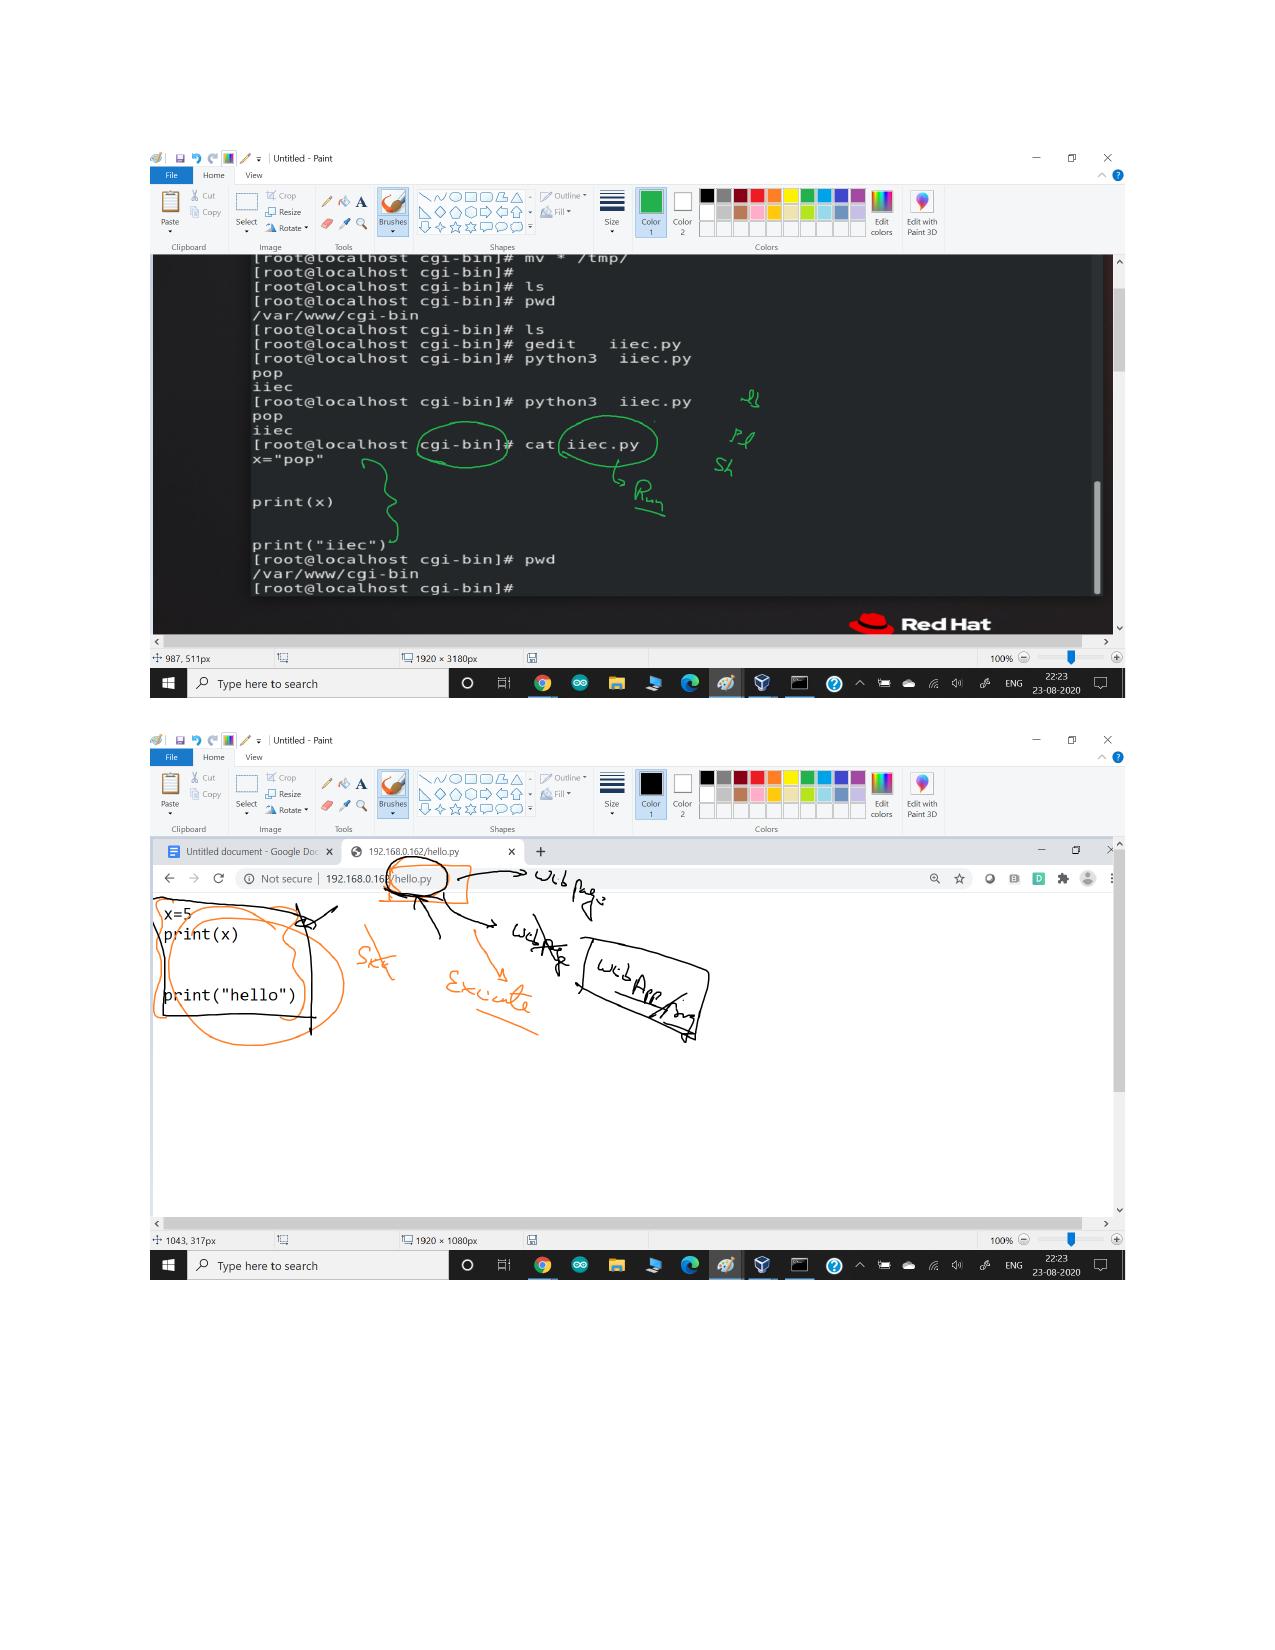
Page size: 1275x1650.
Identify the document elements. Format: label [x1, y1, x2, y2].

picture [150, 150, 1125, 698]
picture [150, 732, 1125, 1280]
